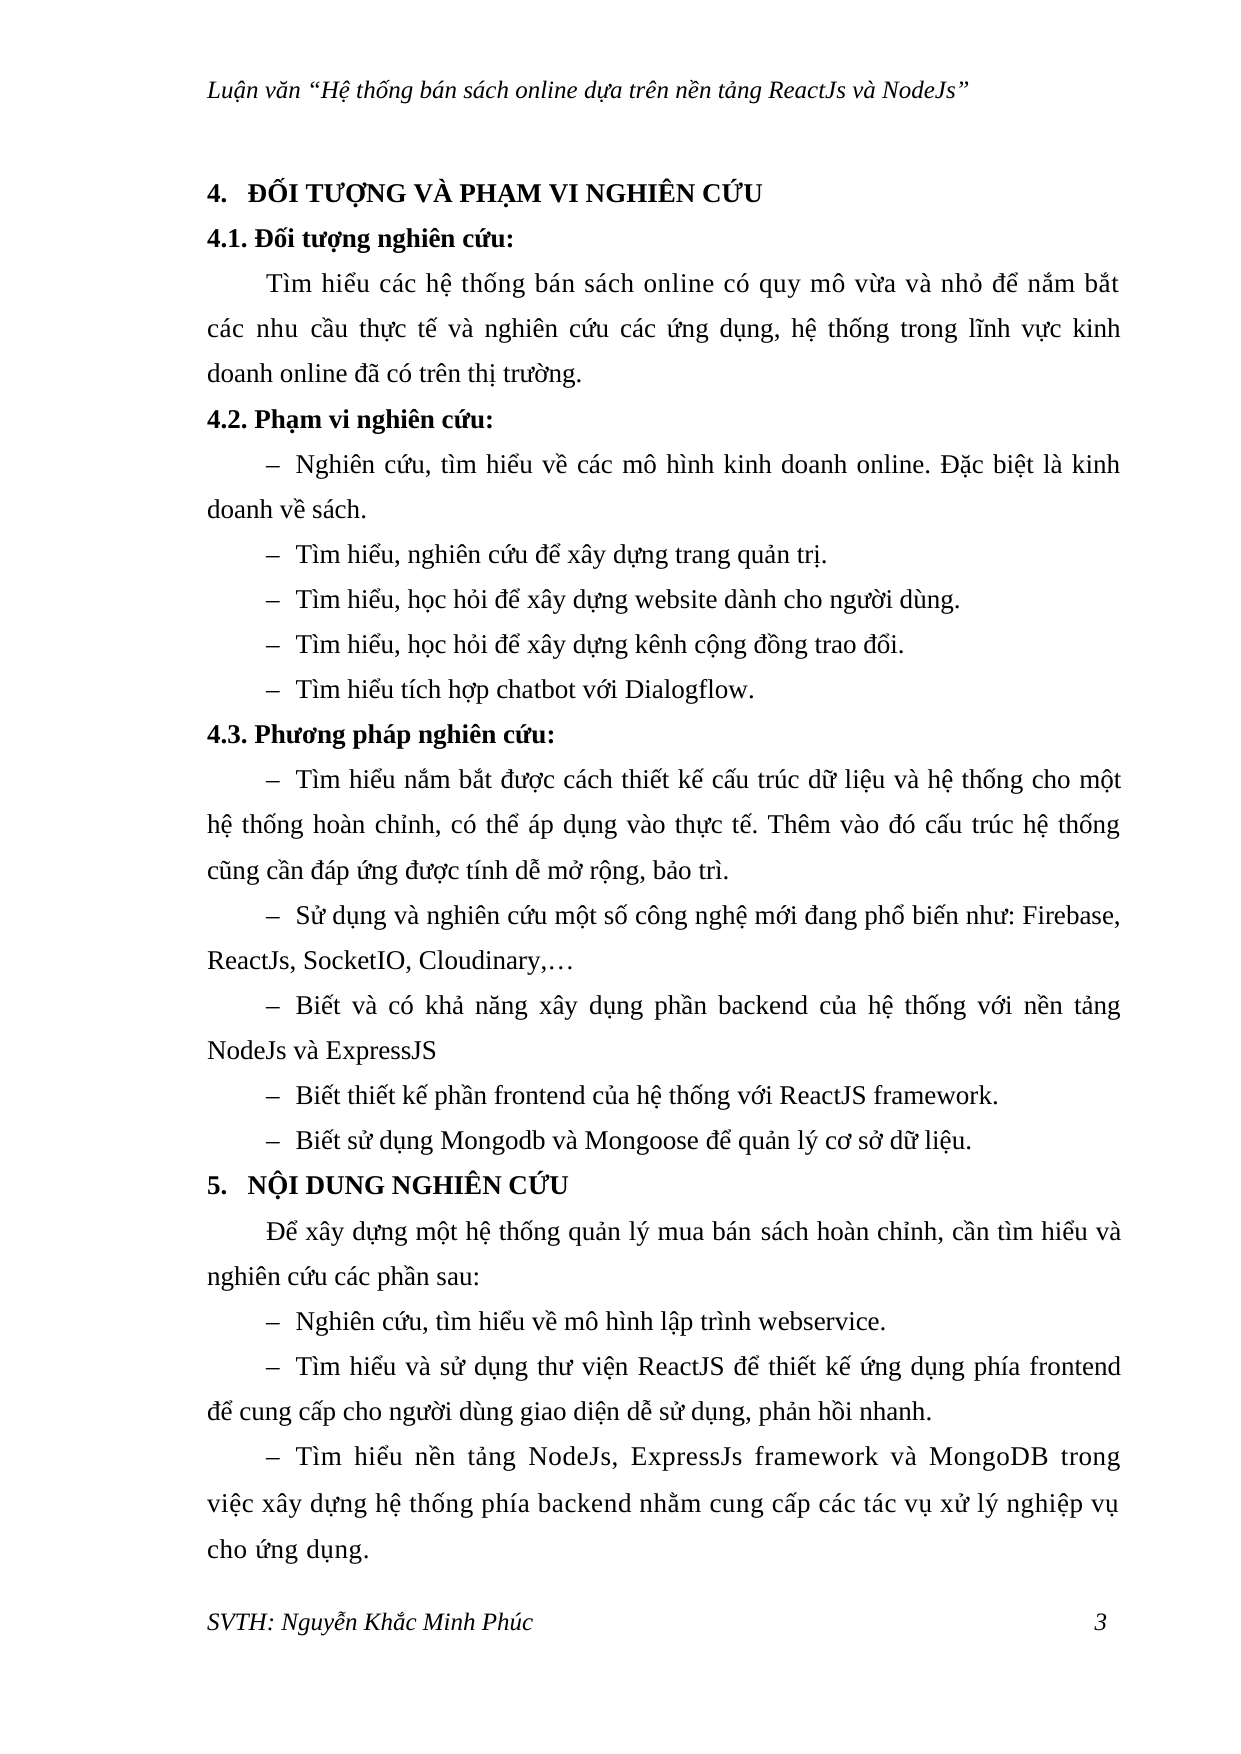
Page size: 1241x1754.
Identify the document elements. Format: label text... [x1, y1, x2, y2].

list Tìm hiểu, học hỏi để xây dựng kênh cộng đồng trao đổi. [207, 628, 1122, 659]
text 4.3. Phương pháp nghiên cứu: [207, 718, 1122, 749]
list NỘI DUNG NGHIÊN CỨU [207, 1169, 1122, 1201]
list Nghiên cứu, tìm hiểu về các mô hình kinh doanh online. Đặc biệt là kinh doanh về sách. [207, 448, 1122, 524]
list Nghiên cứu, tìm hiểu về mô hình lập trình webservice. [207, 1305, 1122, 1336]
list Tìm hiểu, học hỏi để xây dựng website dành cho người dùng. [207, 583, 1122, 614]
list Biết và có khả năng xây dụng phần backend của hệ thống với nền tảng NodeJs và ExpressJS [207, 989, 1122, 1065]
text Tìm hiểu các hệ thống bán sách online có quy mô vừa và nhỏ để nắm bắt các nhu cầu thực tế và nghiên cứu các ứng dụng, hệ thống trong lĩnh vực kinh doanh online đã có trên thị trường. [207, 267, 1122, 389]
list Biết sử dụng Mongodb và Mongoose để quản lý cơ sở dữ liệu. [207, 1124, 1122, 1156]
list Sử dụng và nghiên cứu một số công nghệ mới đang phổ biến như: Firebase, ReactJs, SocketIO, Cloudinary,… [207, 899, 1122, 975]
text Để xây dựng một hệ thống quản lý mua bán sách hoàn chỉnh, cần tìm hiểu và nghiên cứu các phần sau: [207, 1214, 1122, 1291]
list ĐỐI TƯỢNG VÀ PHẠM VI NGHIÊN CỨU [207, 177, 1122, 208]
text 4.1. Đối tượng nghiên cứu: [207, 222, 1122, 253]
text 4.2. Phạm vi nghiên cứu: [207, 403, 1122, 434]
list Biết thiết kế phần frontend của hệ thống với ReactJS framework. [207, 1079, 1122, 1110]
list Tìm hiểu, nghiên cứu để xây dựng trang quản trị. [207, 538, 1122, 569]
list Tìm hiểu tích hợp chatbot với Dialogflow. [207, 673, 1122, 704]
list Tìm hiểu nền tảng NodeJs, ExpressJs framework và MongoDB trong việc xây dựng hệ thống phía backend nhằm cung cấp các tác vụ xử lý nghiệp vụ cho ứng dụng. [207, 1440, 1122, 1564]
list Tìm hiểu nắm bắt được cách thiết kế cấu trúc dữ liệu và hệ thống cho một hệ thống hoàn chỉnh, có thể áp dụng vào thực tế. Thêm vào đó cấu trúc hệ thống cũng cần đáp ứng được tính dễ mở rộng, bảo trì. [207, 763, 1122, 885]
list Tìm hiểu và sử dụng thư viện ReactJS để thiết kế ứng dụng phía frontend để cung cấp cho người dùng giao diện dễ sử dụng, phản hồi nhanh. [207, 1350, 1122, 1426]
